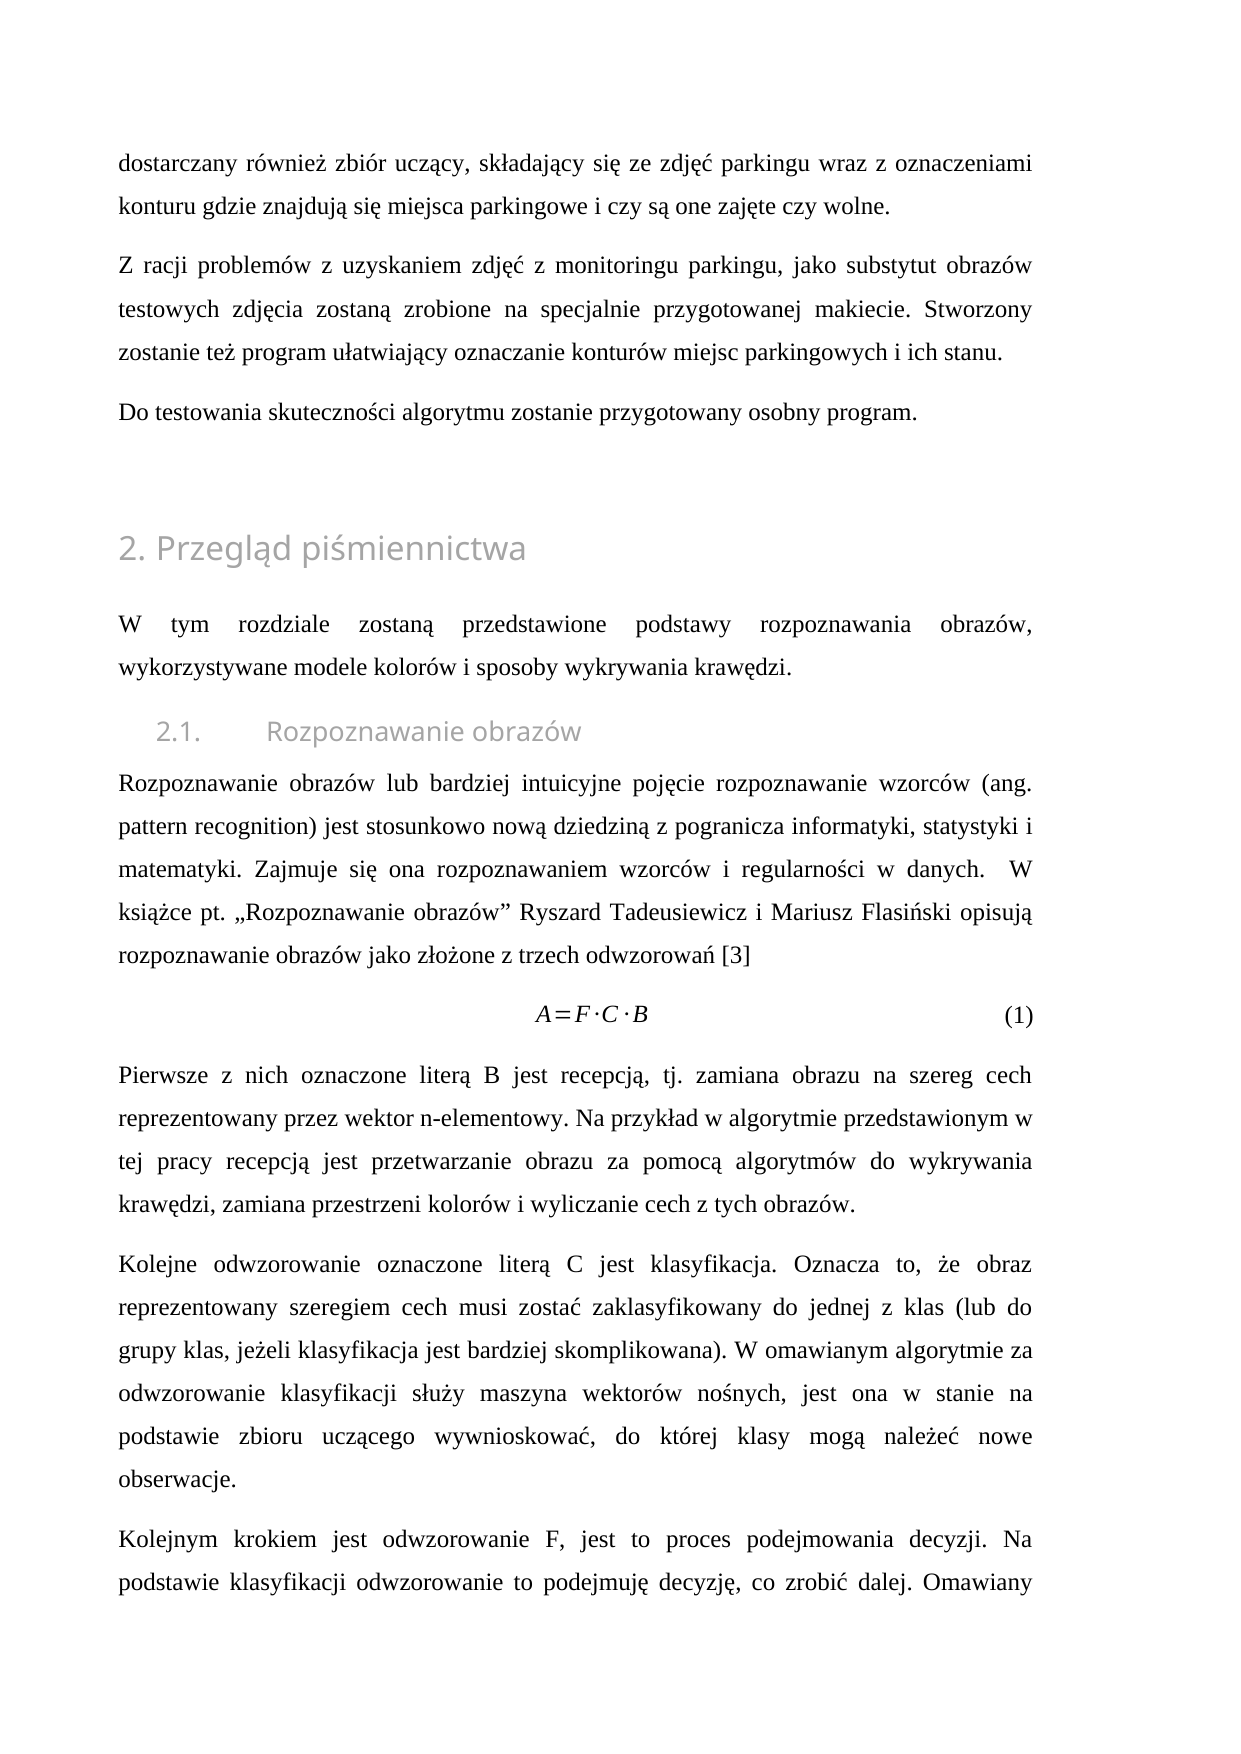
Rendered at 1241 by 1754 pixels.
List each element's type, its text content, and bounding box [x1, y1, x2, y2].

text Do testowania skuteczności algorytmu zostanie przygotowany osobny program. [118, 397, 1033, 425]
text Kolejne odwzorowanie oznaczone literą C jest klasyfikacja. Oznacza to, że obraz reprezentowany szeregiem cech musi zostać zaklasyfikowany do jednej z klas (lub do grupy klas, jeżeli klasyfikacja jest bardziej skomplikowana). W omawianym algorytmie za odwzorowanie klasyfikacji służy maszyna wektorów nośnych, jest ona w stanie na podstawie zbioru uczącego wywnioskować, do której klasy mogą należeć nowe obserwacje. [118, 1249, 1033, 1493]
text Z racji problemów z uzyskaniem zdjęć z monitoringu parkingu, jako substytut obrazów testowych zdjęcia zostaną zrobione na specjalnie przygotowanej makiecie. Stworzony zostanie też program ułatwiający oznaczanie konturów miejsc parkingowych i ich stanu. [118, 251, 1033, 366]
text W tym rozdziale zostaną przedstawione podstawy rozpoznawania obrazów, wykorzystywane modele kolorów i sposoby wykrywania krawędzi. [118, 609, 1033, 681]
subtitle Rozpoznawanie obrazów [156, 712, 1033, 749]
text Pierwsze z nich oznaczone literą B jest recepcją, tj. zamiana obrazu na szereg cech reprezentowany przez wektor n-elementowy. Na przykład w algorytmie przedstawionym w tej pracy recepcją jest przetwarzanie obrazu za pomocą algorytmów do wykrywania krawędzi, zamiana przestrzeni kolorów i wyliczanie cech z tych obrazów. [118, 1060, 1033, 1218]
subtitle Przegląd piśmiennictwa [118, 524, 1033, 570]
text Rozpoznawanie obrazów lub bardziej intuicyjne pojęcie rozpoznawanie wzorców (ang. pattern recognition) jest stosunkowo nową dziedziną z pogranicza informatyki, statystyki i matematyki. Zajmuje się ona rozpoznawaniem wzorców i regularności w danych. W książce pt. „Rozpoznawanie obrazów” Ryszard Tadeusiewicz i Mariusz Flasiński opisują rozpoznawanie obrazów jako złożone z trzech odwzorowań [118, 768, 1033, 969]
